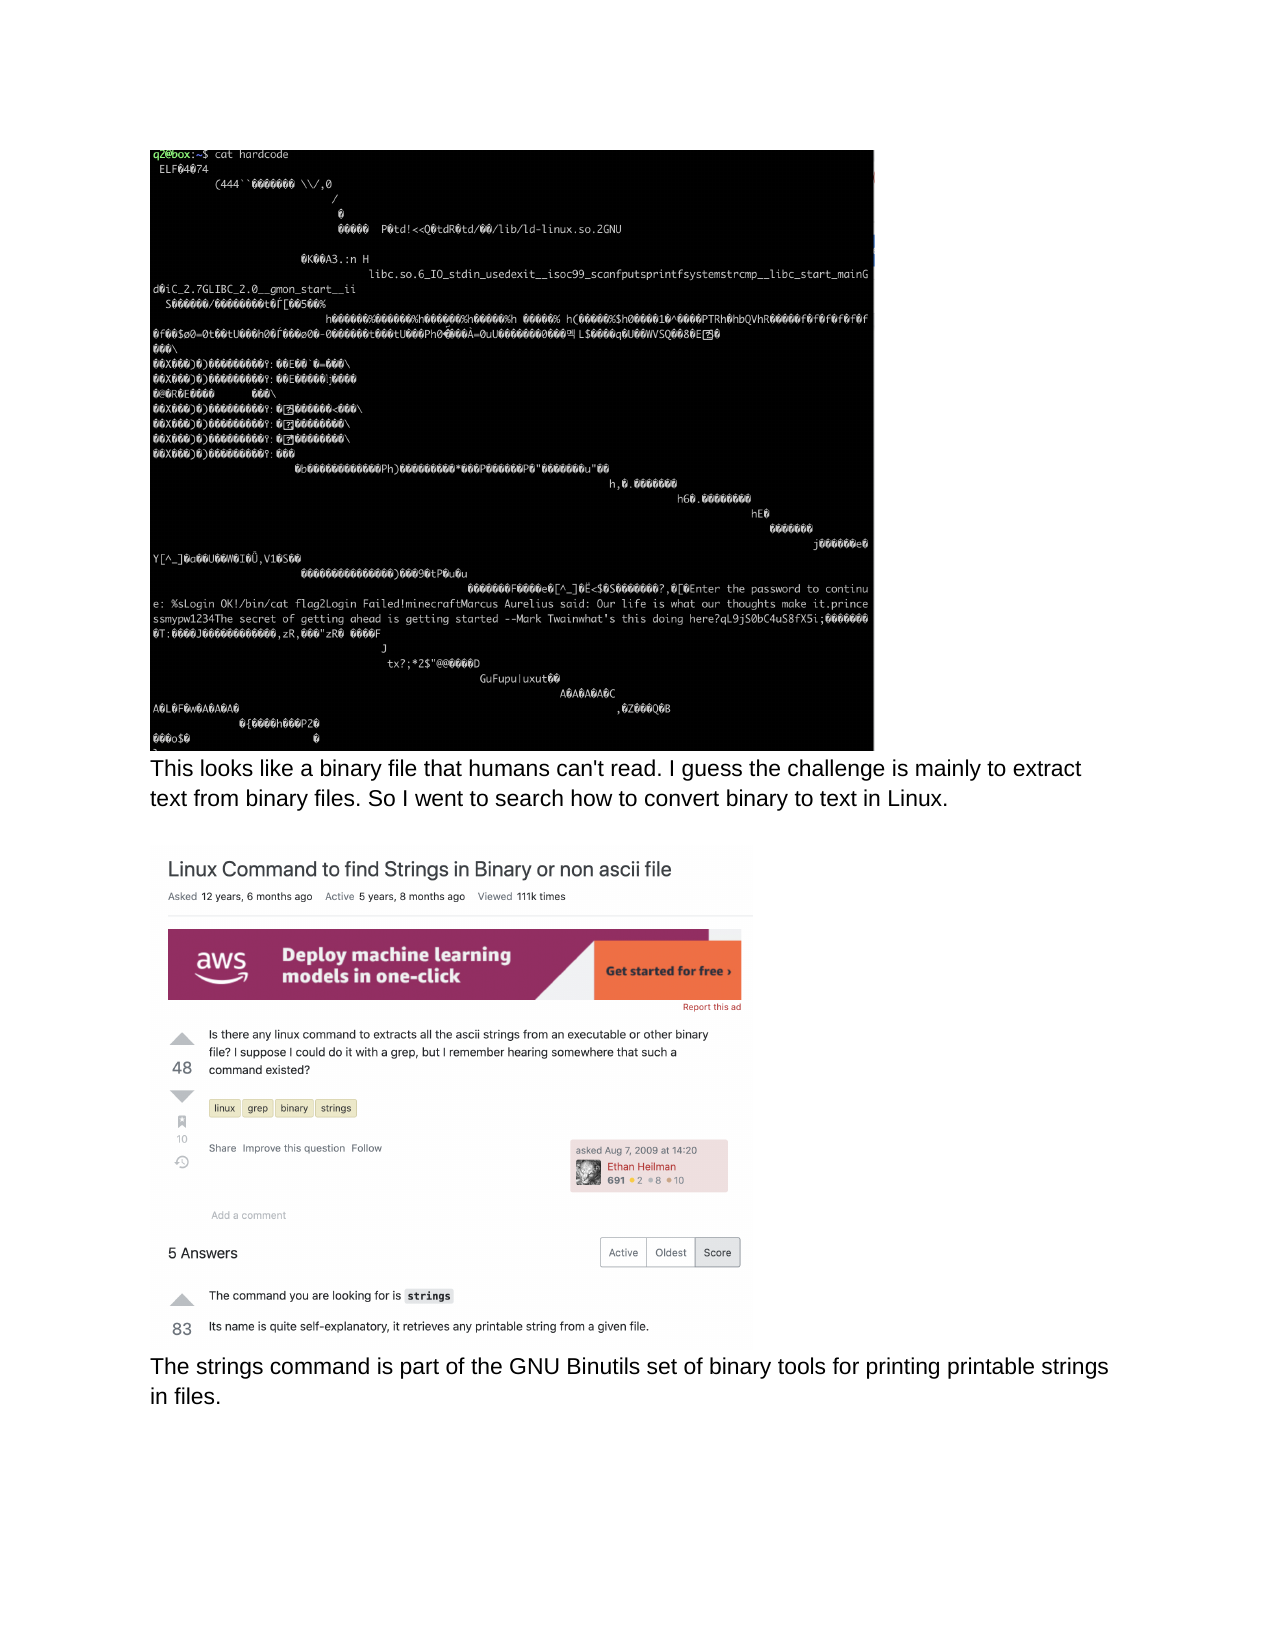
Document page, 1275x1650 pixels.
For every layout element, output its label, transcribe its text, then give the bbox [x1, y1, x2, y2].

text The strings command is part of the GNU Binutils set of binary tools for printing printable strings in files. [150, 1353, 1125, 1409]
text This looks like a binary file that humans can't read. I guess the challenge is mainly to extract text from binary files. So I went to search how to convert binary to text in Linux. [150, 754, 1125, 811]
picture [150, 845, 753, 1350]
picture [150, 150, 875, 751]
